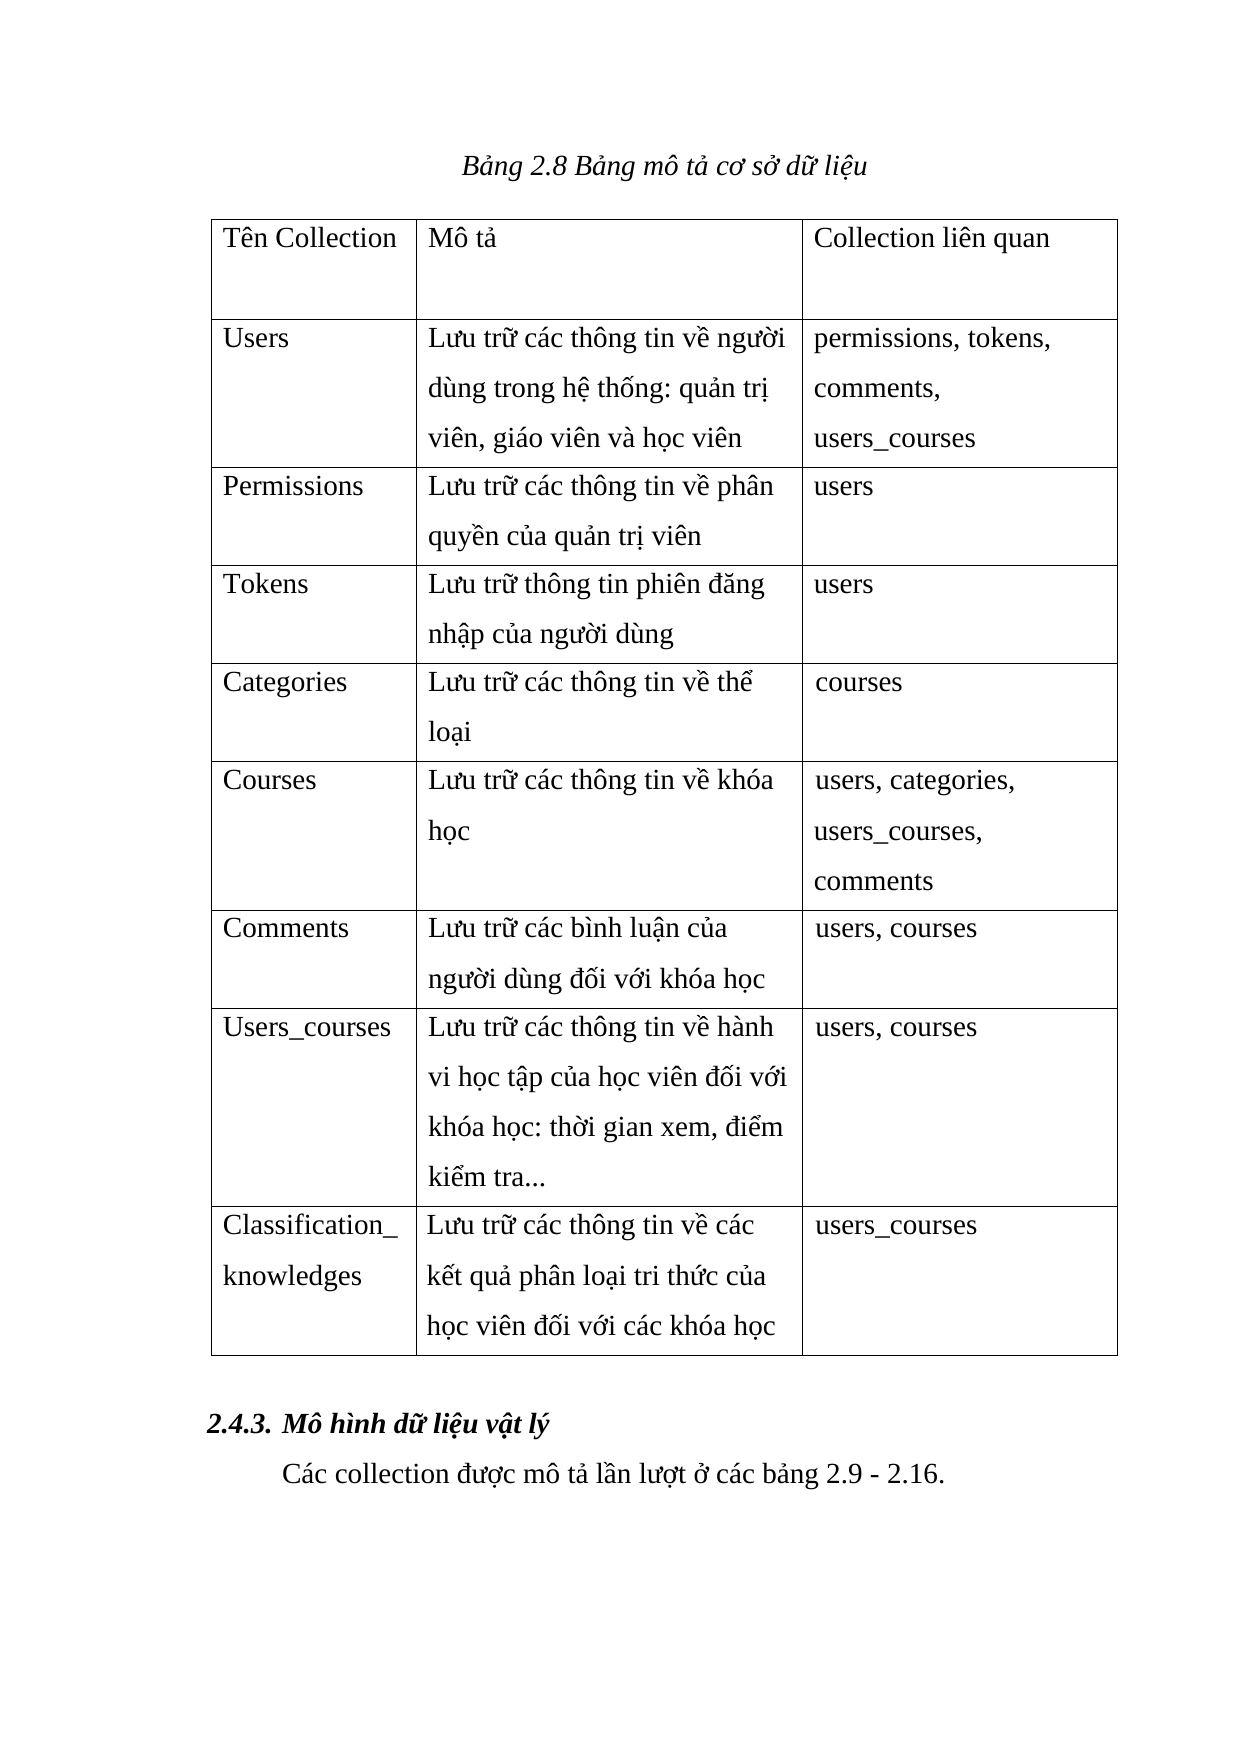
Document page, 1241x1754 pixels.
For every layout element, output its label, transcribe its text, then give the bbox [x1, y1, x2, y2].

table_cell Lưu trữ thông tin phiên đăng nhập của người dùng [417, 566, 802, 663]
table_cell Lưu trữ các bình luận của người dùng đối với khóa học [417, 911, 802, 1008]
table_cell users [803, 566, 1117, 663]
table_cell users [803, 468, 1117, 565]
table_cell Lưu trữ các thông tin về thể loại [417, 664, 802, 761]
table_cell users, categories, users_courses, comments [803, 762, 1117, 909]
table_cell Users_courses [212, 1009, 416, 1206]
table_header Collection liên quan [803, 220, 1117, 319]
table_cell users, courses [803, 911, 1117, 1008]
table_header Tên Collection [212, 220, 416, 319]
text Các collection được mô tả lần lượt ở các bảng 2.9 - 2.16. [207, 1456, 1122, 1490]
table_cell Lưu trữ các thông tin về các kết quả phân loại tri thức của học viên đối với các khóa học [417, 1207, 802, 1354]
table_cell users_courses [803, 1207, 1117, 1354]
table_cell Lưu trữ các thông tin về người dùng trong hệ thống: quản trị viên, giáo viên và học viên [417, 320, 802, 467]
table_cell Lưu trữ các thông tin về phân quyền của quản trị viên [417, 468, 802, 565]
subtitle Mô hình dữ liệu vật lý [207, 1406, 1122, 1439]
table_cell Courses [212, 762, 416, 909]
table_cell Comments [212, 911, 416, 1008]
table_cell Categories [212, 664, 416, 761]
table_cell users, courses [803, 1009, 1117, 1206]
table_cell Permissions [212, 468, 416, 565]
table_cell Tokens [212, 566, 416, 663]
table_cell permissions, tokens, comments, users_courses [803, 320, 1117, 467]
table_header Mô tả [417, 220, 802, 319]
table_cell Lưu trữ các thông tin về khóa học [417, 762, 802, 909]
table_cell Users [212, 320, 416, 467]
table_cell Lưu trữ các thông tin về hành vi học tập của học viên đối với khóa học: thời gian xem, điểm kiểm tra... [417, 1009, 802, 1206]
table_cell Classification_knowledges [212, 1207, 416, 1354]
table_cell courses [803, 664, 1117, 761]
